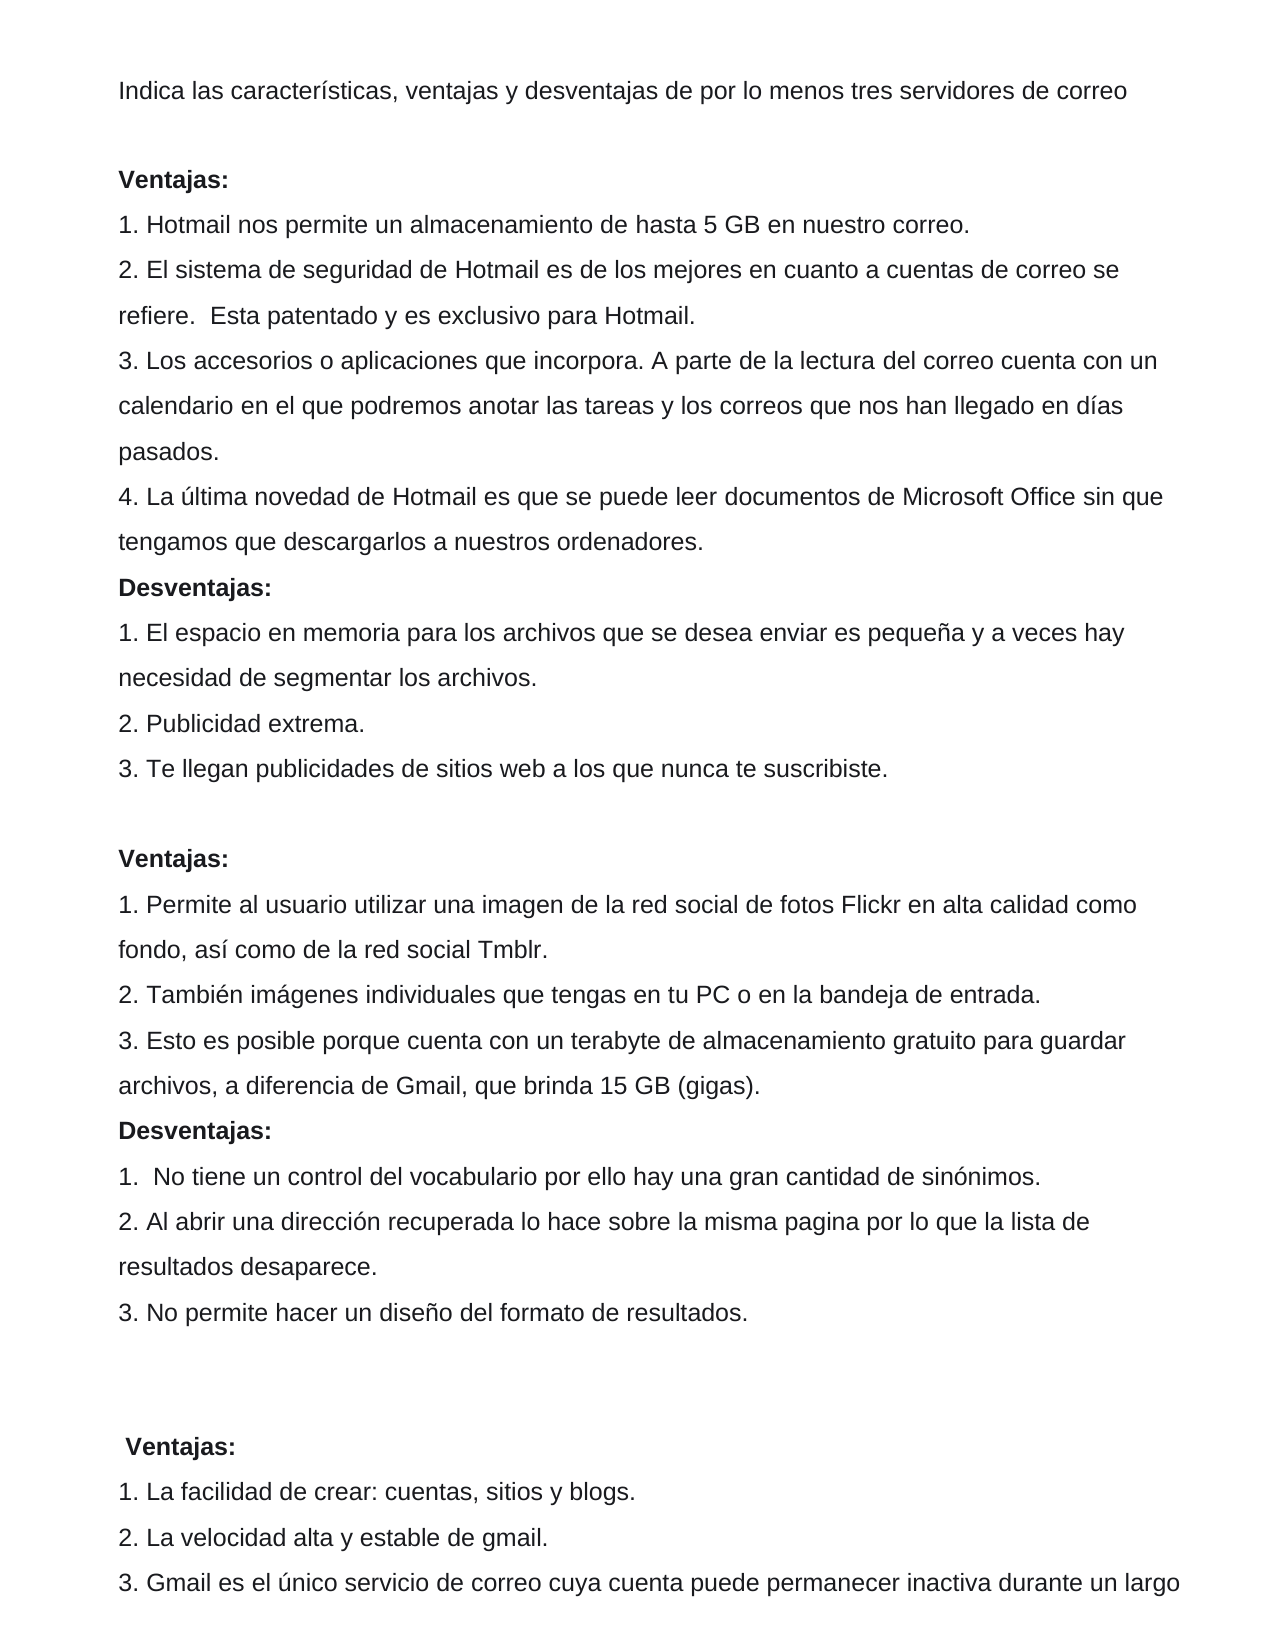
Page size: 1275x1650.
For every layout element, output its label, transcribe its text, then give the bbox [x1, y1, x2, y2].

text Ventajas: 1. Hotmail nos permite un almacenamiento de hasta 5 GB en nuestro correo. 2. El sistema de seguridad de Hotmail es de los mejores en cuanto a cuentas de correo se refiere. Esta patentado y es exclusivo para Hotmail. 3. Los accesorios o aplicaciones que incorpora. A parte de la lectura del correo cuenta con un calendario en el que podremos anotar las tareas y los correos que nos han llegado en días pasados. 4. La última novedad de Hotmail es que se puede leer documentos de Microsoft Office sin que tengamos que descargarlos a nuestros ordenadores. Desventajas: 1. El espacio en memoria para los archivos que se desea enviar es pequeña y a veces hay necesidad de segmentar los archivos. 2. Publicidad extrema. 3. Te llegan publicidades de sitios web a los que nunca te suscribiste. Ventajas: 1. Permite al usuario utilizar una imagen de la red social de fotos Flickr en alta calidad como fondo, así como de la red social Tmblr. 2. También imágenes individuales que tengas en tu PC o en la bandeja de entrada. 3. Esto es posible porque cuenta con un terabyte de almacenamiento gratuito para guardar archivos, a diferencia de Gmail, que brinda 15 GB (gigas). Desventajas: 1. No tiene un control del vocabulario por ello hay una gran cantidad de sinónimos. 2. Al abrir una dirección recuperada lo hace sobre la misma pagina por lo que la lista de resultados desaparece. 3. No permite hacer un diseño del formato de resultados. [118, 148, 1205, 1372]
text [118, 1415, 1205, 1597]
text Indica las características, ventajas y desventajas de por lo menos tres servidores de correo [118, 59, 1205, 104]
